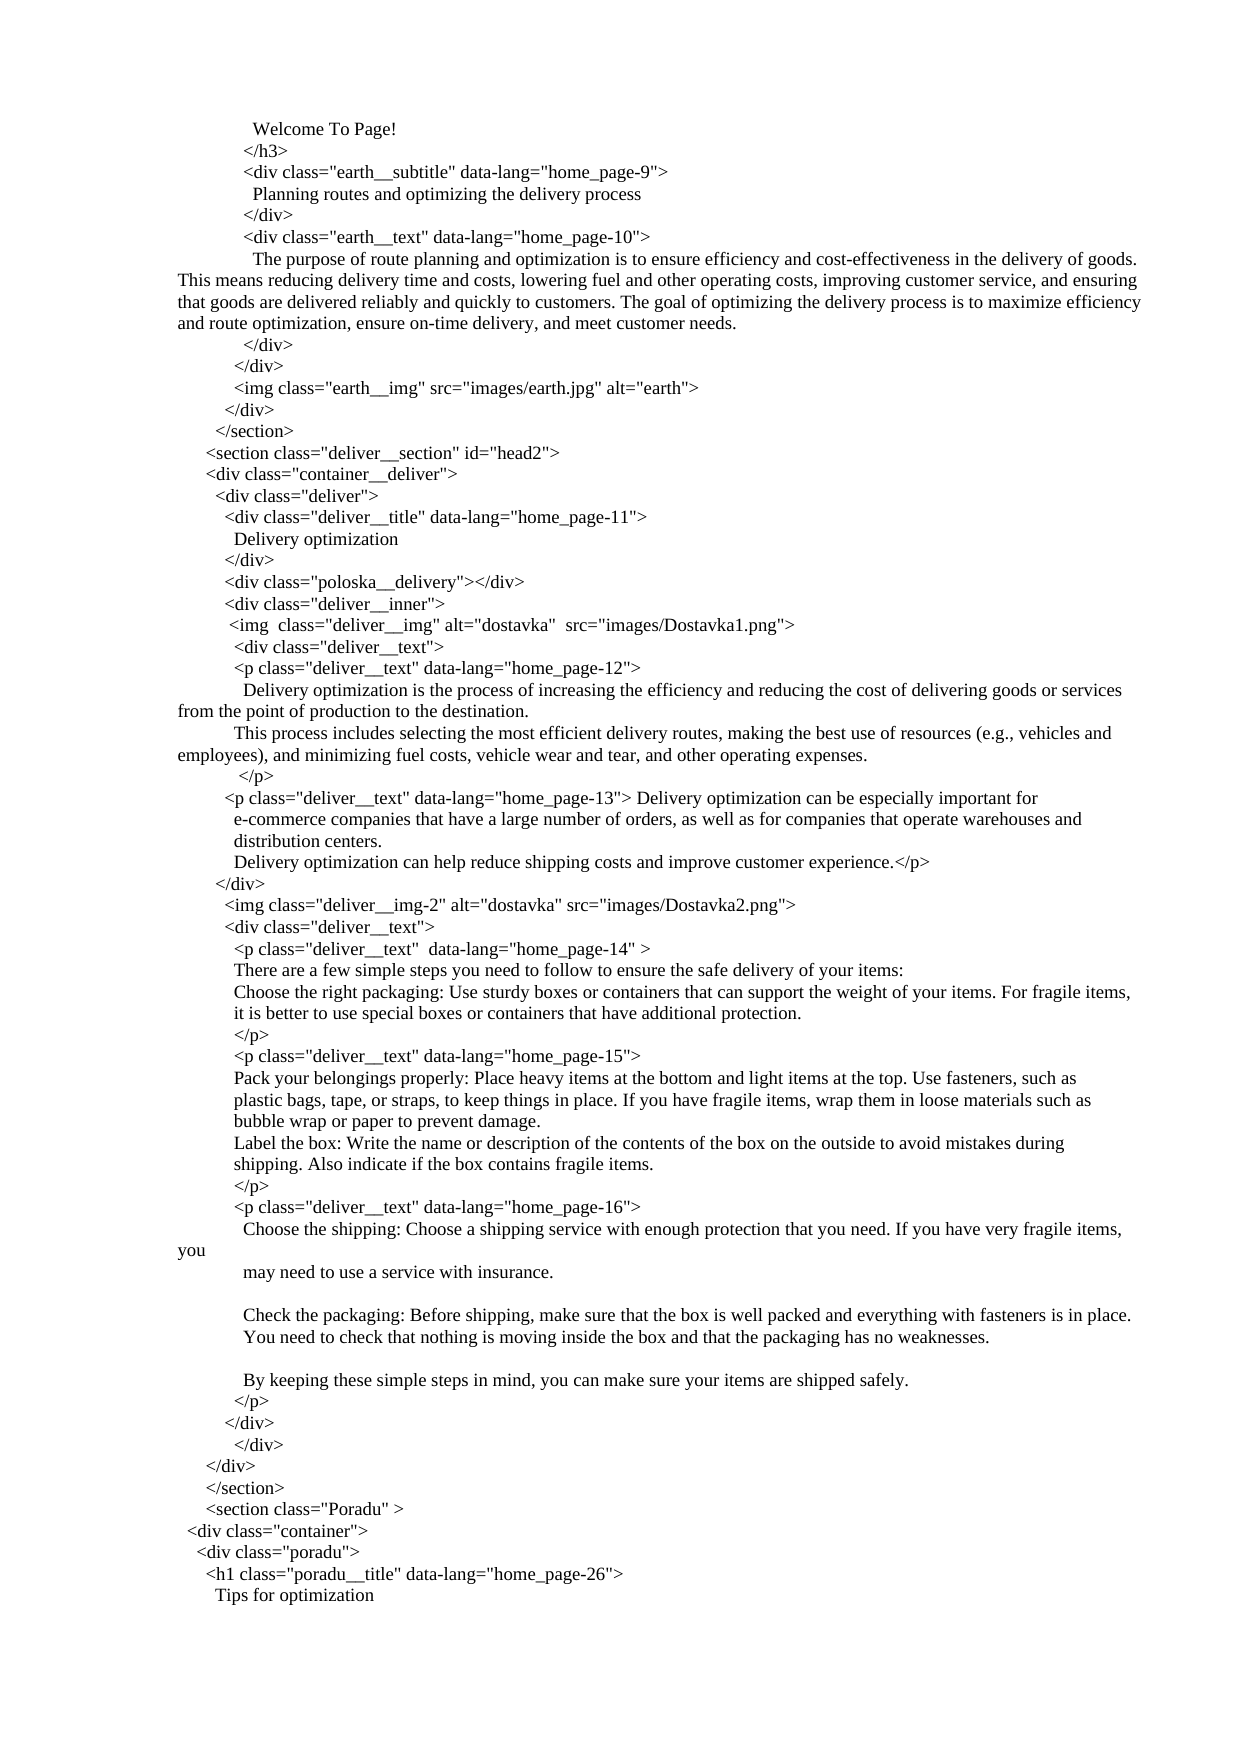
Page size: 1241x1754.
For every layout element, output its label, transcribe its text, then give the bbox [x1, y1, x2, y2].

text Choose the right packaging: Use sturdy boxes or containers that can support the weight of your items. For fragile items, [177, 981, 1152, 1002]
text bubble wrap or paper to prevent damage. [177, 1110, 1152, 1132]
text Check the packaging: Before shipping, make sure that the box is well packed and everything with fasteners is in place. [177, 1304, 1152, 1326]
text <div class="poradu"> [177, 1541, 1152, 1563]
text <section class="deliver__section" id="head2"> [177, 442, 1152, 463]
text </div> [177, 1433, 1152, 1455]
text <div class="deliver__title" data-lang="home_page-11"> [177, 506, 1152, 528]
text Label the box: Write the name or description of the contents of the box on the outside to avoid mistakes during [177, 1132, 1152, 1153]
text <div class="container__deliver"> [177, 463, 1152, 485]
text Delivery optimization can help reduce shipping costs and improve customer experience.</p> [177, 851, 1152, 873]
text </div> [177, 204, 1152, 226]
text <div class="earth__subtitle" data-lang="home_page-9"> [177, 161, 1152, 183]
text Pack your belongings properly: Place heavy items at the bottom and light items at the top. Use fasteners, such as [177, 1067, 1152, 1088]
text <p class="deliver__text" data-lang="home_page-15"> [177, 1045, 1152, 1067]
text Delivery optimization is the process of increasing the efficiency and reducing the cost of delivering goods or services from the point of production to the destination. [177, 679, 1152, 722]
text </div> [177, 398, 1152, 420]
text </div> [177, 1455, 1152, 1477]
text <img class="deliver__img-2" alt="dostavka" src="images/Dostavka2.png"> [177, 894, 1152, 916]
text Choose the shipping: Choose a shipping service with enough protection that you need. If you have very fragile items, you [177, 1218, 1152, 1261]
text Tips for optimization [177, 1584, 1152, 1606]
text </p> [177, 1175, 1152, 1196]
text may need to use a service with insurance. [177, 1261, 1152, 1282]
text <div class="deliver__text"> [177, 916, 1152, 937]
text There are a few simple steps you need to follow to ensure the safe delivery of your items: [177, 959, 1152, 981]
text <p class="deliver__text" data-lang="home_page-16"> [177, 1196, 1152, 1218]
text </section> [177, 1477, 1152, 1498]
text </div> [177, 873, 1152, 894]
text it is better to use special boxes or containers that have additional protection. [177, 1002, 1152, 1024]
text </div> [177, 1412, 1152, 1433]
text </p> [177, 1024, 1152, 1045]
text plastic bags, tape, or straps, to keep things in place. If you have fragile items, wrap them in loose materials such as [177, 1088, 1152, 1110]
text <div class="deliver"> [177, 485, 1152, 506]
text <p class="deliver__text" data-lang="home_page-13"> Delivery optimization can be especially important for [177, 787, 1152, 808]
text </h3> [177, 140, 1152, 161]
text </div> [177, 355, 1152, 377]
text <div class="deliver__text"> [177, 636, 1152, 657]
text </div> [177, 549, 1152, 571]
text <div class="deliver__inner"> [177, 592, 1152, 614]
text shipping. Also indicate if the box contains fragile items. [177, 1153, 1152, 1175]
text <section class="Poradu" > [177, 1498, 1152, 1520]
text <img class="deliver__img" alt="dostavka" src="images/Dostavka1.png"> [177, 614, 1152, 636]
text <div class="earth__text" data-lang="home_page-10"> [177, 226, 1152, 247]
text <h1 class="poradu__title" data-lang="home_page-26"> [177, 1563, 1152, 1584]
text Delivery optimization [177, 528, 1152, 549]
text This process includes selecting the most efficient delivery routes, making the best use of resources (e.g., vehicles and employees), and minimizing fuel costs, vehicle wear and tear, and other operating expenses. [177, 722, 1152, 765]
text distribution centers. [177, 830, 1152, 851]
text <div class="poloska__delivery"></div> [177, 571, 1152, 592]
text </p> [177, 765, 1152, 787]
text <p class="deliver__text" data-lang="home_page-14" > [177, 937, 1152, 959]
text Planning routes and optimizing the delivery process [177, 183, 1152, 204]
text </div> [177, 334, 1152, 355]
text By keeping these simple steps in mind, you can make sure your items are shipped safely. [177, 1369, 1152, 1390]
text Welcome To Page! [177, 118, 1152, 140]
text </p> [177, 1390, 1152, 1412]
text <p class="deliver__text" data-lang="home_page-12"> [177, 657, 1152, 679]
text <img class="earth__img" src="images/earth.jpg" alt="earth"> [177, 377, 1152, 398]
text You need to check that nothing is moving inside the box and that the packaging has no weaknesses. [177, 1326, 1152, 1347]
text </section> [177, 420, 1152, 442]
text The purpose of route planning and optimization is to ensure efficiency and cost-effectiveness in the delivery of goods. This means reducing delivery time and costs, lowering fuel and other operating costs, improving customer service, and ensuring that goods are delivered reliably and quickly to customers. The goal of optimizing the delivery process is to maximize efficiency and route optimization, ensure on-time delivery, and meet customer needs. [177, 247, 1152, 334]
text e-commerce companies that have a large number of orders, as well as for companies that operate warehouses and [177, 808, 1152, 830]
text <div class="container"> [177, 1520, 1152, 1541]
